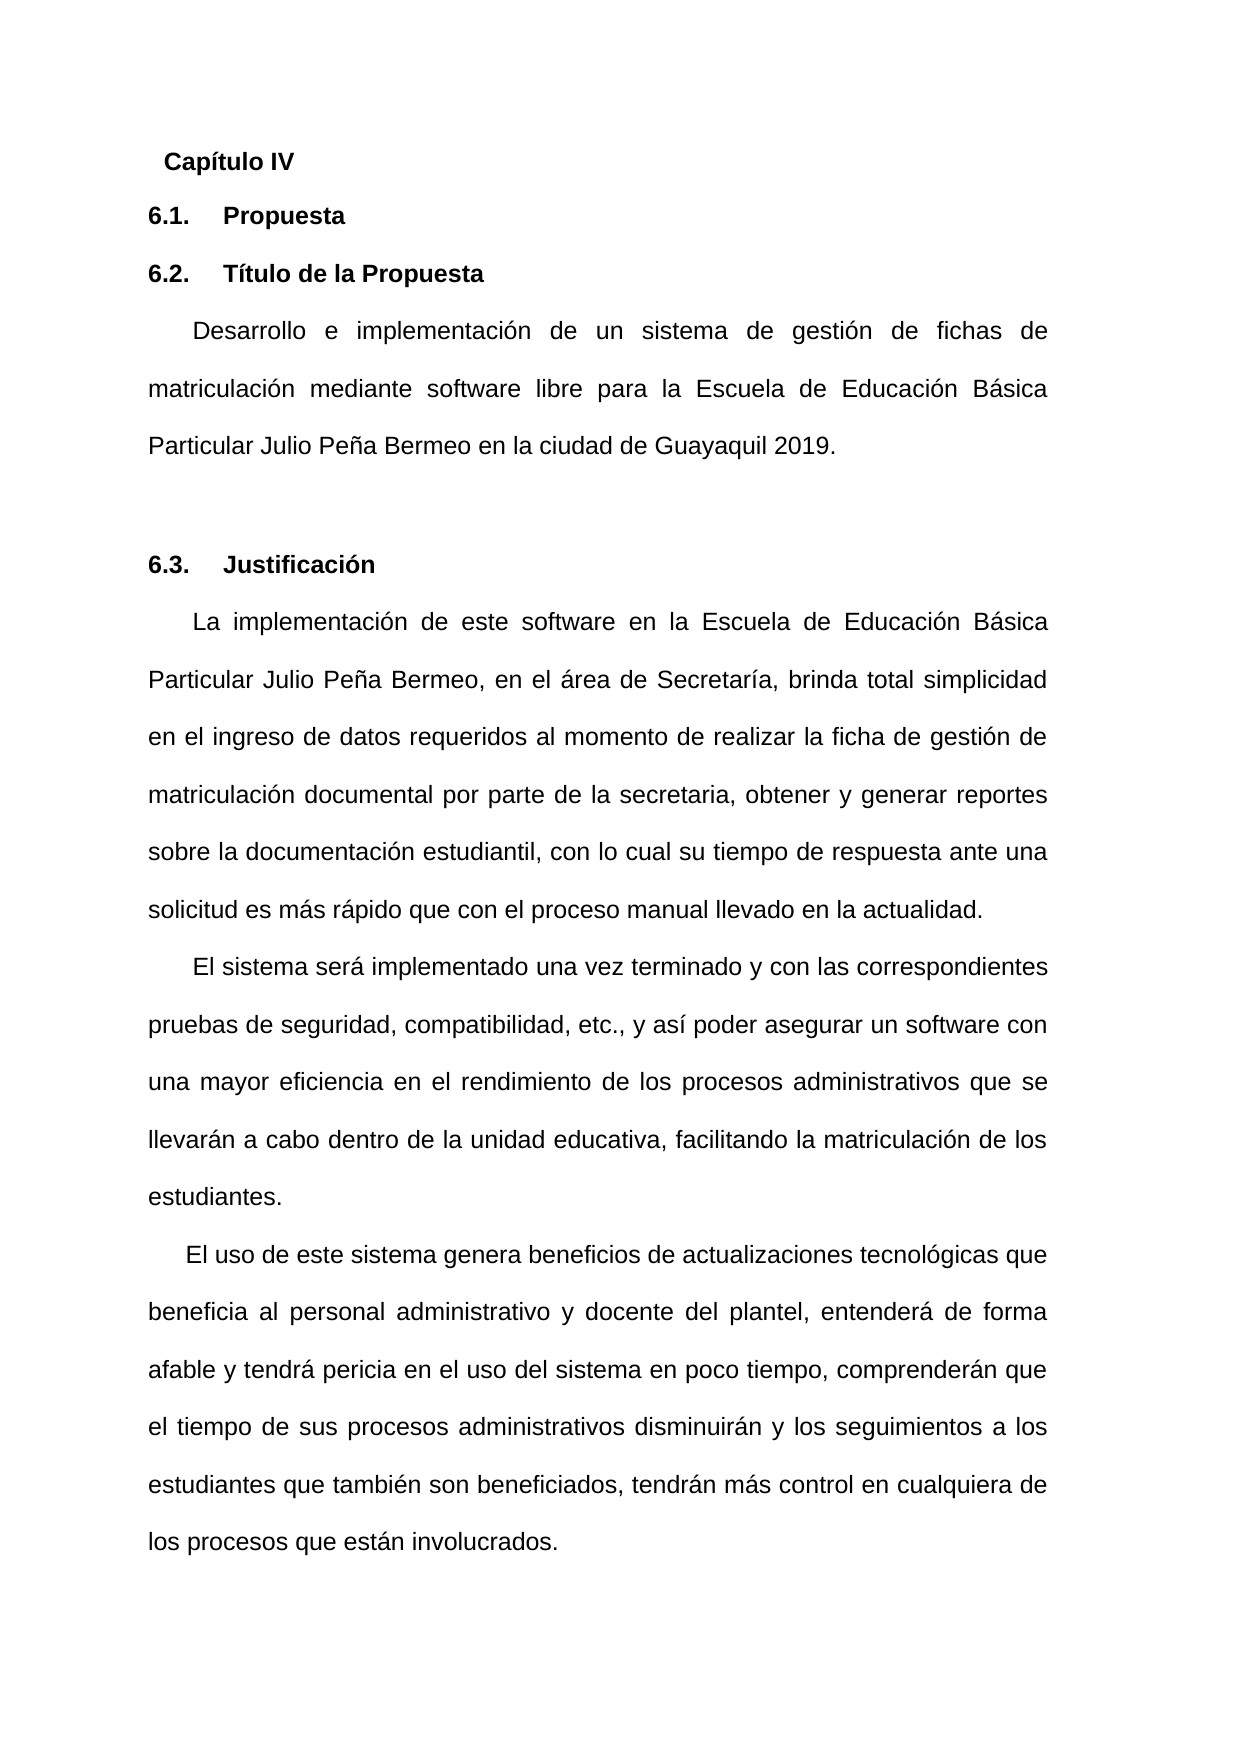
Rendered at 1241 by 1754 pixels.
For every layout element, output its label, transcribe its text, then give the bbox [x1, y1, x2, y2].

text El sistema será implementado una vez terminado y con las correspondientes pruebas de seguridad, compatibilidad, etc., y así poder asegurar un software con una mayor eficiencia en el rendimiento de los procesos administrativos que se llevarán a cabo dentro de la unidad educativa, facilitando la matriculación de los estudiantes. [148, 952, 1049, 1211]
subtitle Capítulo IV [164, 147, 1049, 176]
text El uso de este sistema genera beneficios de actualizaciones tecnológicas que beneficia al personal administrativo y docente del plantel, entenderá de forma afable y tendrá pericia en el uso del sistema en poco tiempo, comprenderán que el tiempo de sus procesos administrativos disminuirán y los seguimientos a los estudiantes que también son beneficiados, tendrán más control en cualquiera de los procesos que están involucrados. [148, 1240, 1049, 1556]
subtitle Justificación [148, 550, 1049, 579]
text Desarrollo e implementación de un sistema de gestión de fichas de matriculación mediante software libre para la Escuela de Educación Básica Particular Julio Peña Bermeo en la ciudad de Guayaquil 2019. [148, 316, 1049, 460]
text La implementación de este software en la Escuela de Educación Básica Particular Julio Peña Bermeo, en el área de Secretaría, brinda total simplicidad en el ingreso de datos requeridos al momento de realizar la ficha de gestión de matriculación documental por parte de la secretaria, obtener y generar reportes sobre la documentación estudiantil, con lo cual su tiempo de respuesta ante una solicitud es más rápido que con el proceso manual llevado en la actualidad. [148, 607, 1049, 924]
subtitle Propuesta [148, 201, 1049, 230]
subtitle Título de la Propuesta [148, 259, 1049, 288]
